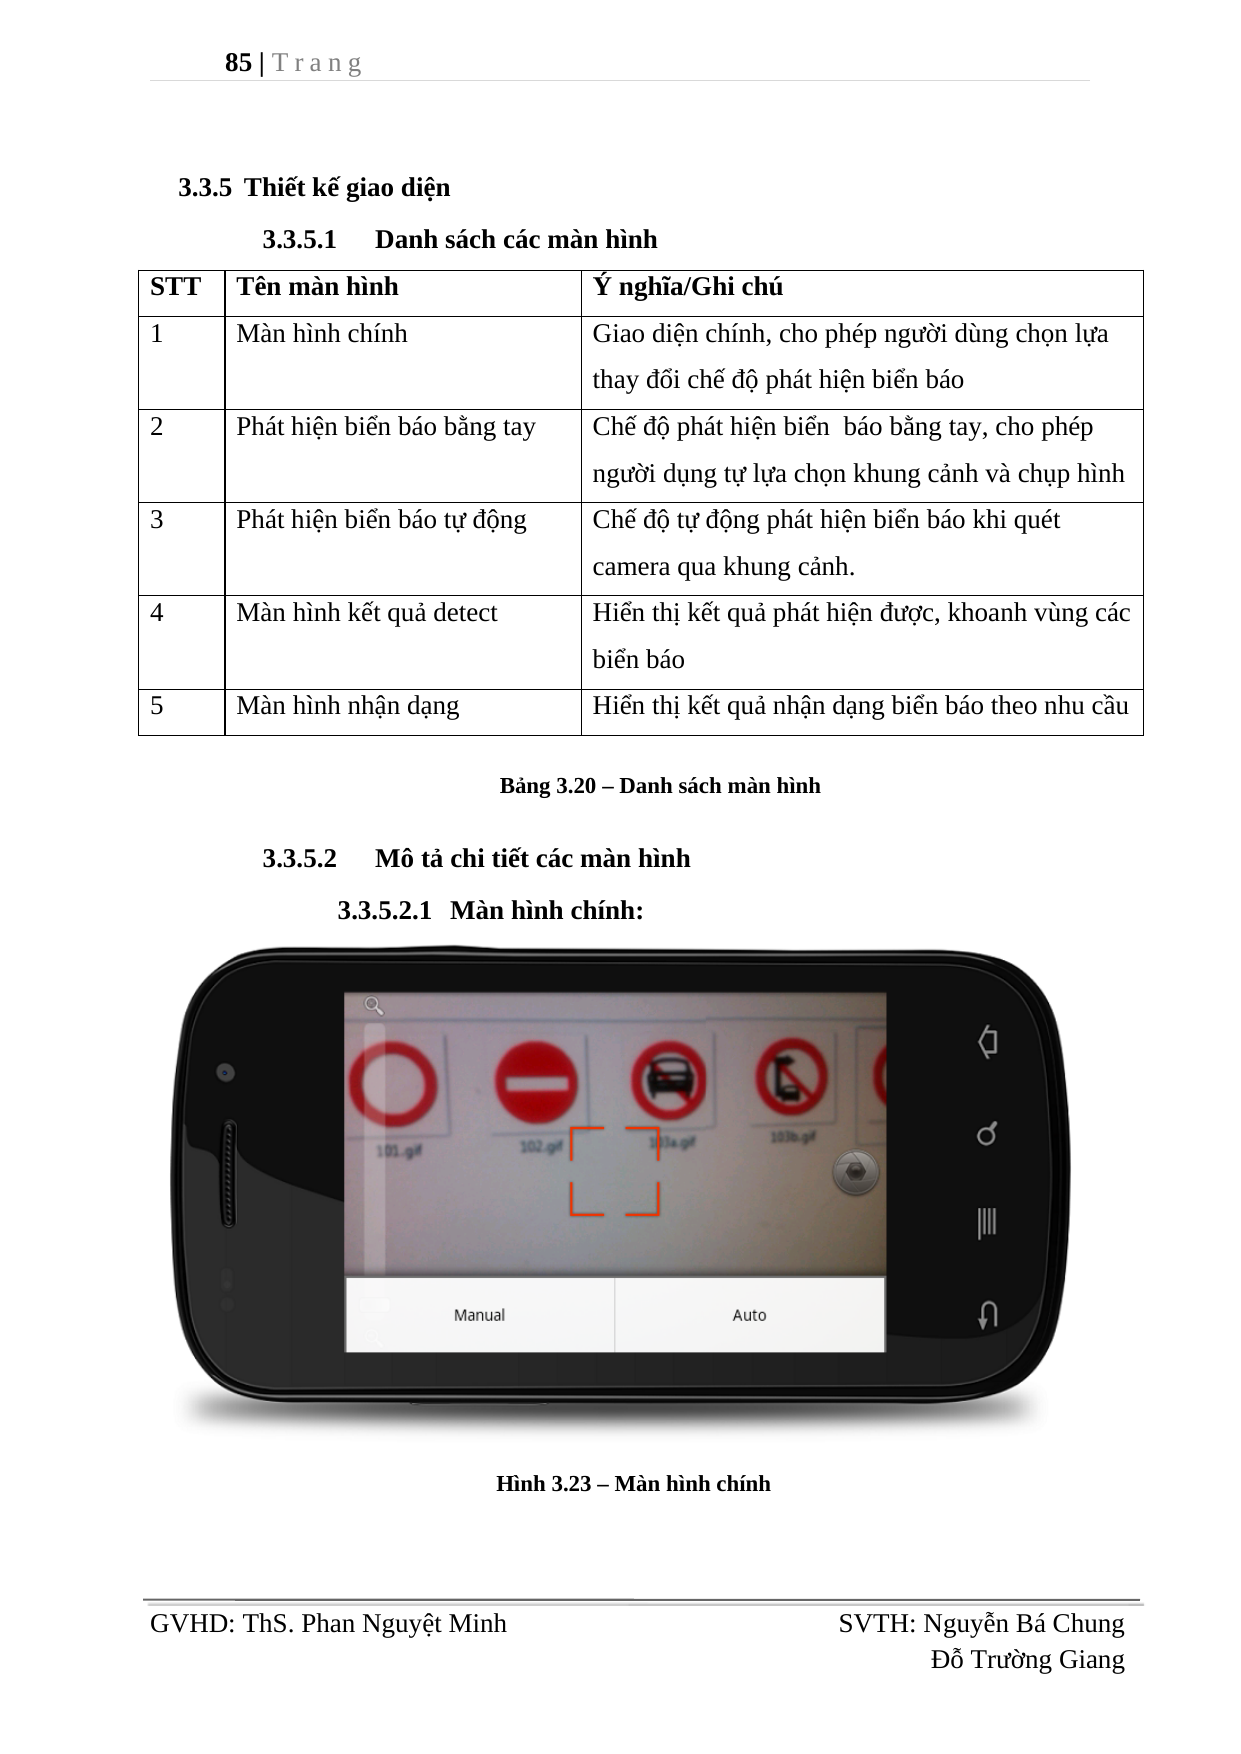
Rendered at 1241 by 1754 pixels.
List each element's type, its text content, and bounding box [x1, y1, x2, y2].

table_cell Phát hiện biển báo tự động [226, 503, 581, 595]
table_cell Hiển thị kết quả phát hiện được, khoanh vùng các biển báo [582, 596, 1143, 688]
table_cell Màn hình kết quả detect [226, 596, 581, 688]
table_cell Chế độ phát hiện biển báo bằng tay, cho phép người dụng tự lựa chọn khung cảnh và chụp hình [582, 410, 1143, 502]
table_cell 5 [139, 690, 224, 735]
subtitle Mô tả chi tiết các màn hình [262, 805, 1090, 874]
table_cell Chế độ tự động phát hiện biển báo khi quét camera qua khung cảnh. [582, 503, 1143, 595]
table_cell 2 [139, 410, 224, 502]
table_cell Màn hình chính [226, 317, 581, 409]
subtitle Màn hình chính: [337, 894, 1090, 926]
table_cell Hiển thị kết quả nhận dạng biển báo theo nhu cầu [582, 690, 1143, 735]
table_header Tên màn hình [226, 271, 581, 316]
table_cell 1 [139, 317, 224, 409]
table_header Ý nghĩa/Ghi chú [582, 271, 1143, 316]
table_cell Giao diện chính, cho phép người dùng chọn lựa thay đổi chế độ phát hiện biển báo [582, 317, 1143, 409]
table_cell 4 [139, 596, 224, 688]
picture [150, 941, 1091, 1446]
subtitle Danh sách các màn hình [262, 223, 1090, 254]
table_cell Màn hình nhận dạng [226, 690, 581, 735]
table_cell Phát hiện biển báo bằng tay [226, 410, 581, 502]
table_cell 3 [139, 503, 224, 595]
subtitle Thiết kế giao diện [178, 171, 1090, 202]
table_header STT [139, 271, 224, 316]
